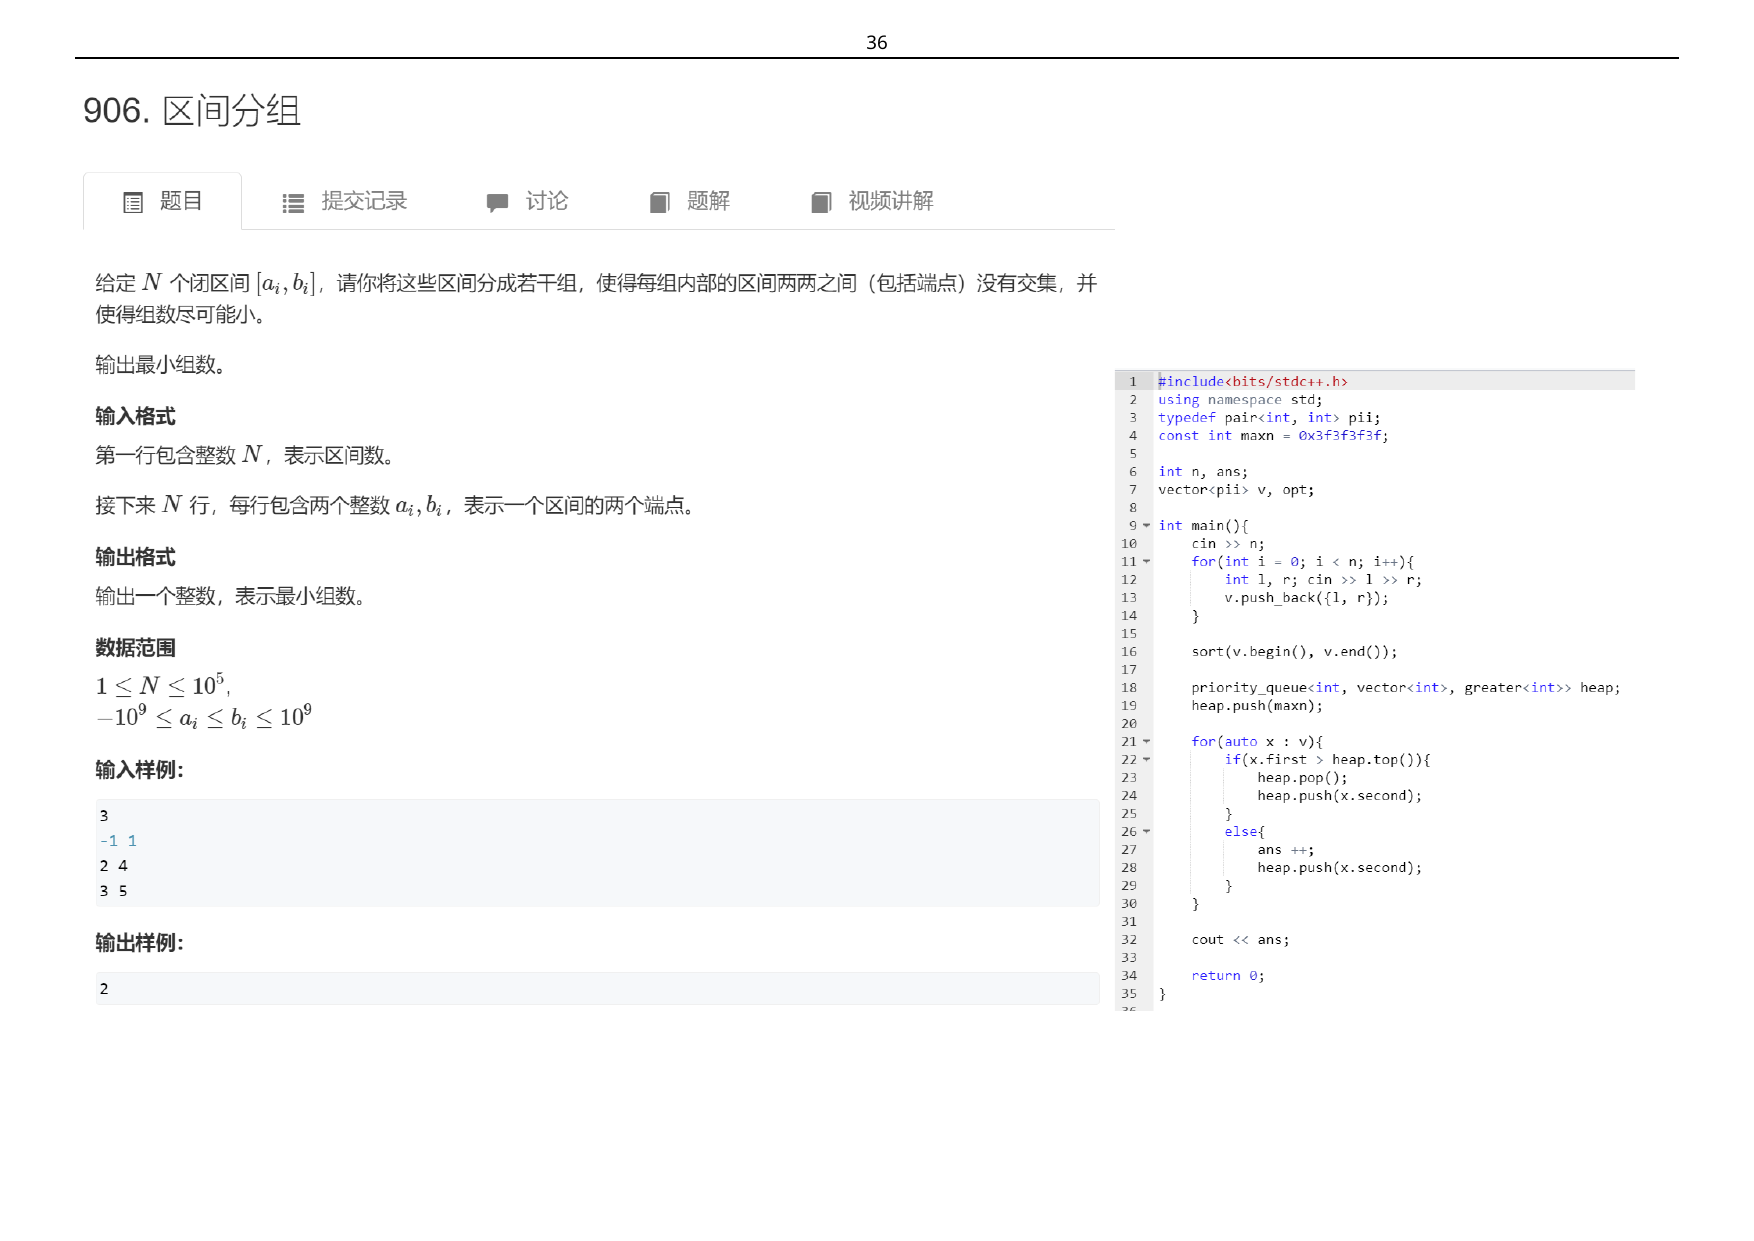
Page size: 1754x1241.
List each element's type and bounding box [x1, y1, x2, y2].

picture [75, 83, 1635, 1011]
